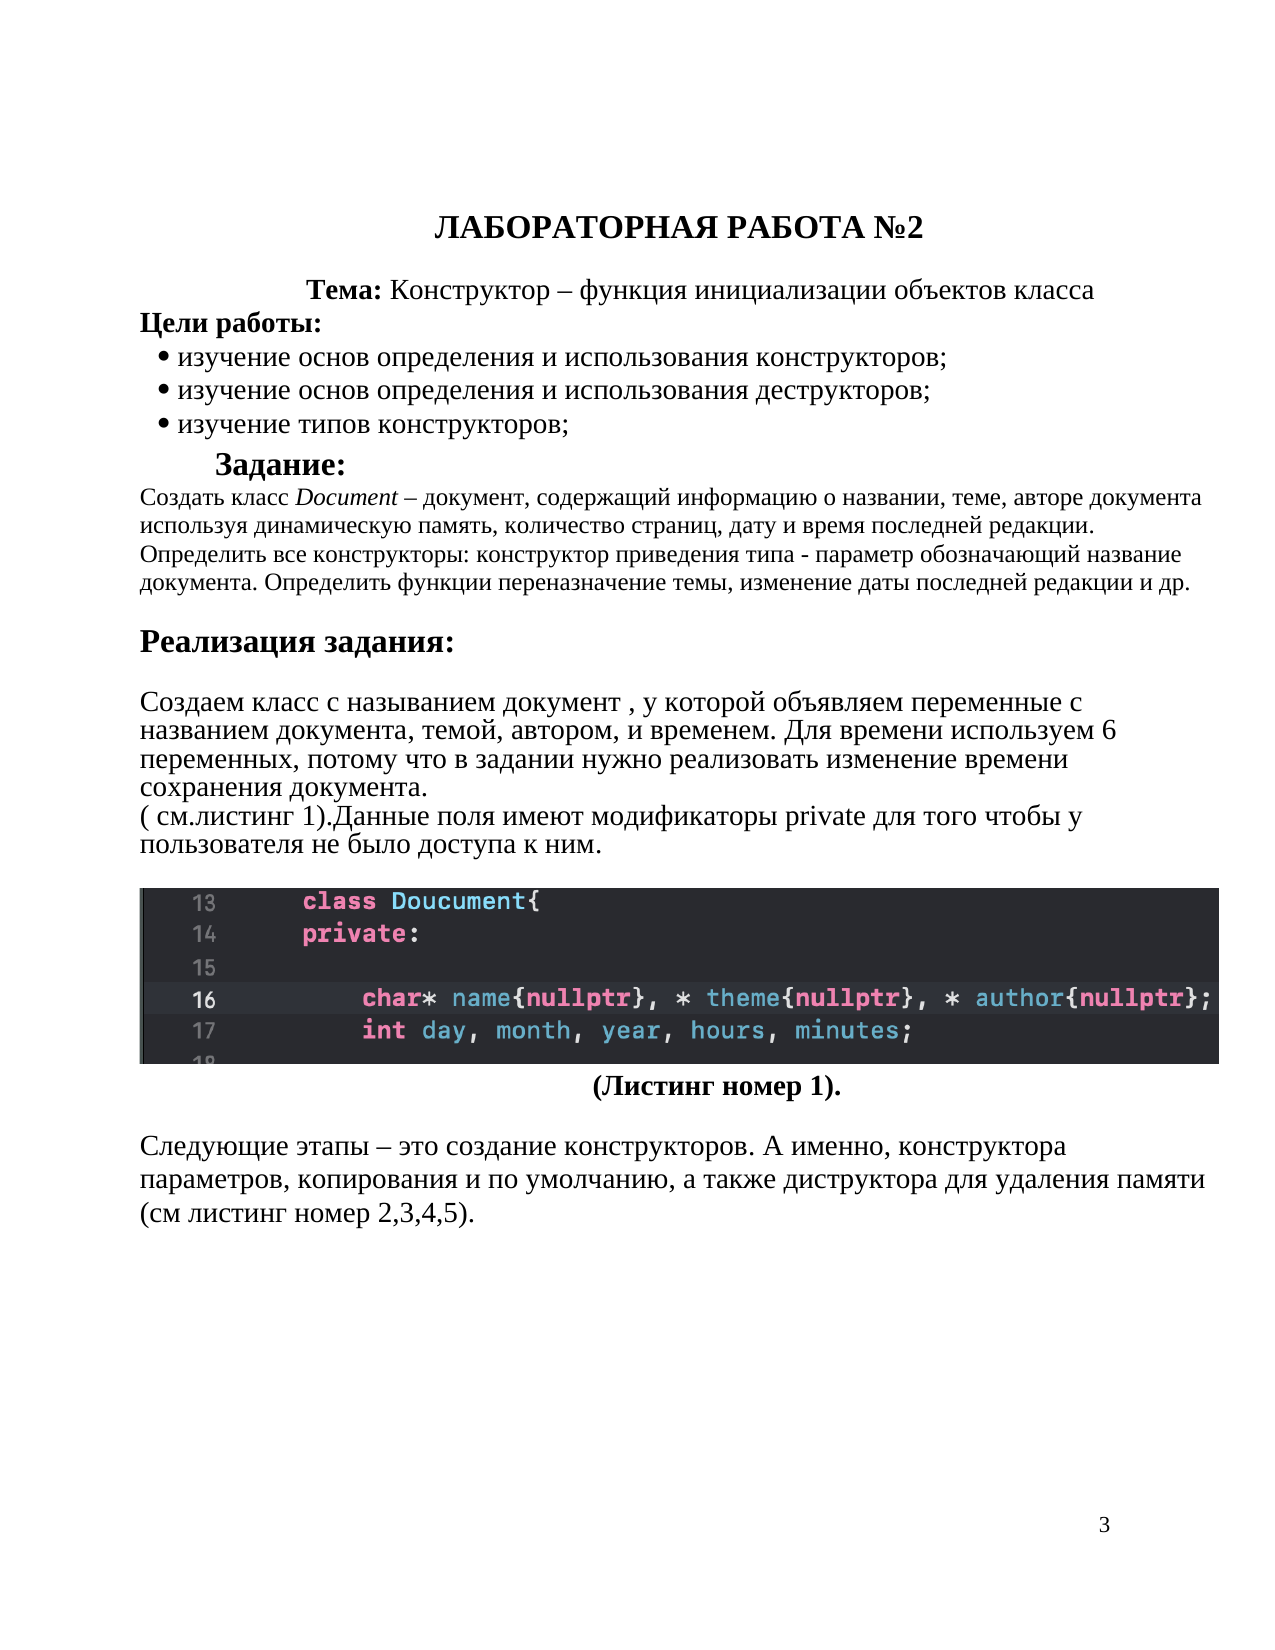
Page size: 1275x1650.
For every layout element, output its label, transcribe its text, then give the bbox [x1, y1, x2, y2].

subtitle (Листинг номер 1). [214, 1068, 1219, 1101]
text ( см.листинг 1).Данные поля имеют модификаторы private для того чтобы у пользователя не было доступа к ним. [139, 802, 1219, 859]
text Цели работы: [139, 305, 1219, 339]
text Создаем класс с называнием документ , у которой объявляем переменные с названием документа, темой, автором, и временем. Для времени используем 6 переменных, потому что в задании нужно реализовать изменение времени сохранения документа. [139, 688, 1219, 802]
text Тема: Конструктор – функция инициализации объектов класса [139, 272, 1219, 305]
subtitle Реализация задания: [139, 621, 1219, 660]
list изучение основ определения и использования конструкторов; [158, 339, 1219, 372]
subtitle Задание: [214, 444, 1219, 482]
text Создать класс Document – документ, содержащий информацию о названии, теме, авторе документа используя динамическую память, количество страниц, дату и время последней редакции. Определить все конструкторы: конструктор приведения типа - параметр обозначающий название документа. Определить функции переназначение темы, изменение даты последней редакции и др. [139, 482, 1219, 596]
list изучение типов конструкторов; [158, 406, 1219, 440]
list изучение основ определения и использования деструкторов; [158, 372, 1219, 406]
picture [139, 888, 1219, 1064]
subtitle ЛАБОРАТОРНАЯ РАБОТА №2 [139, 207, 1219, 245]
text Следующие этапы – это создание конструкторов. А именно, конструктора параметров, копирования и по умолчанию, а также диструктора для удаления памяти (см листинг номер 2,3,4,5). [139, 1128, 1219, 1228]
